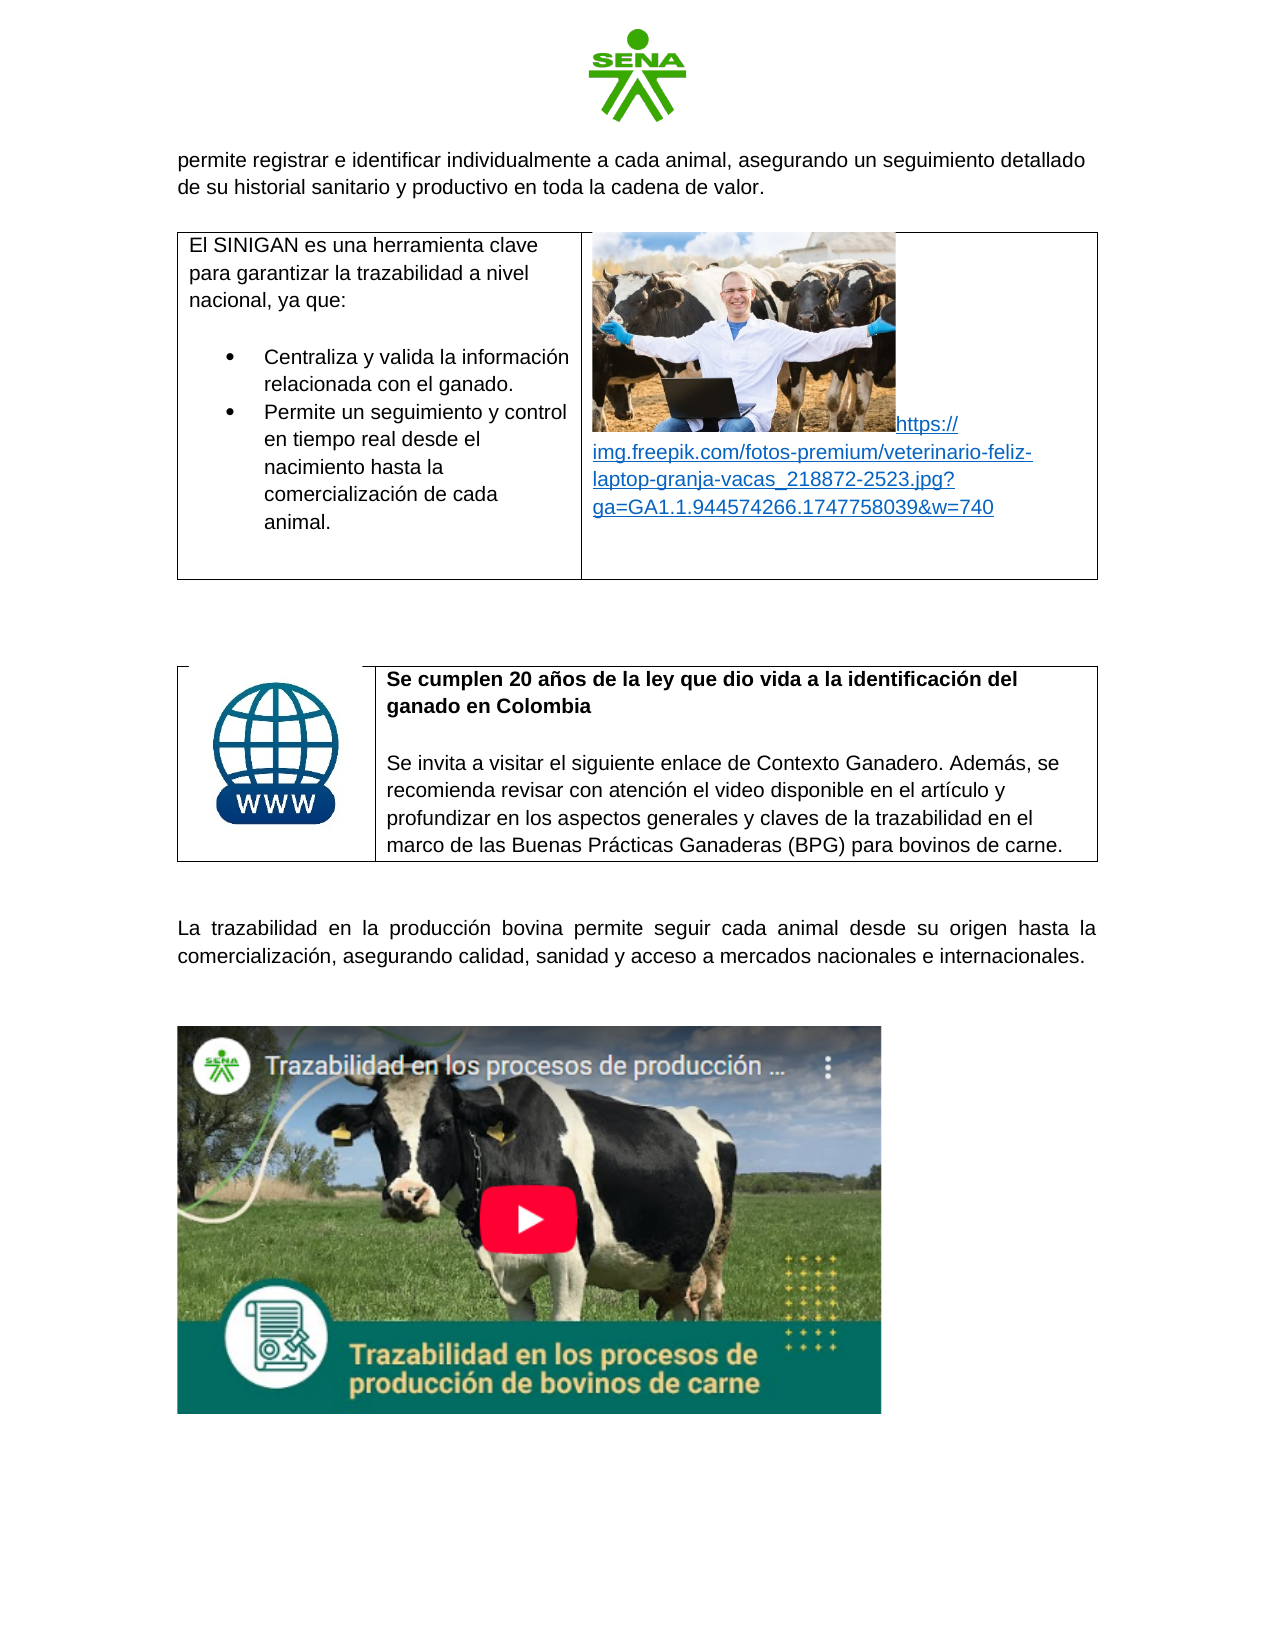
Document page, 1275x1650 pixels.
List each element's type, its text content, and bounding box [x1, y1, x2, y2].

table_header [178, 667, 375, 861]
picture [188, 666, 363, 840]
table_header https://img.freepik.com/fotos-premium/veterinario-feliz-laptop-granja-vacas_218872-2523.jpg?ga=GA1.1.944574266.1747758039&w=740 [582, 233, 1097, 579]
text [177, 148, 1098, 199]
table_header Se cumplen 20 años de la ley que dio vida a la identificación del ganado en Colombia Se invita a visitar el siguiente enlace de Contexto Ganadero. Además, se recomienda revisar con atención el video disponible en el artículo y profundizar en los aspectos generales y claves de la trazabilidad en el marco de las Buenas Prácticas Ganaderas (BPG) para bovinos de carne. [376, 667, 1097, 861]
picture [588, 29, 687, 122]
picture [177, 1026, 884, 1414]
table_header El SINIGAN es una herramienta clave para garantizar la trazabilidad a nivel nacional, ya que: Centraliza y valida la información relacionada con el ganado. Permite un seguimiento y control en tiempo real desde el nacimiento hasta la comercialización de cada animal. [178, 233, 581, 579]
picture [592, 232, 896, 432]
text La trazabilidad en la producción bovina permite seguir cada animal desde su origen hasta la comercialización, asegurando calidad, sanidad y acceso a mercados nacionales e internacionales. [177, 940, 1098, 967]
